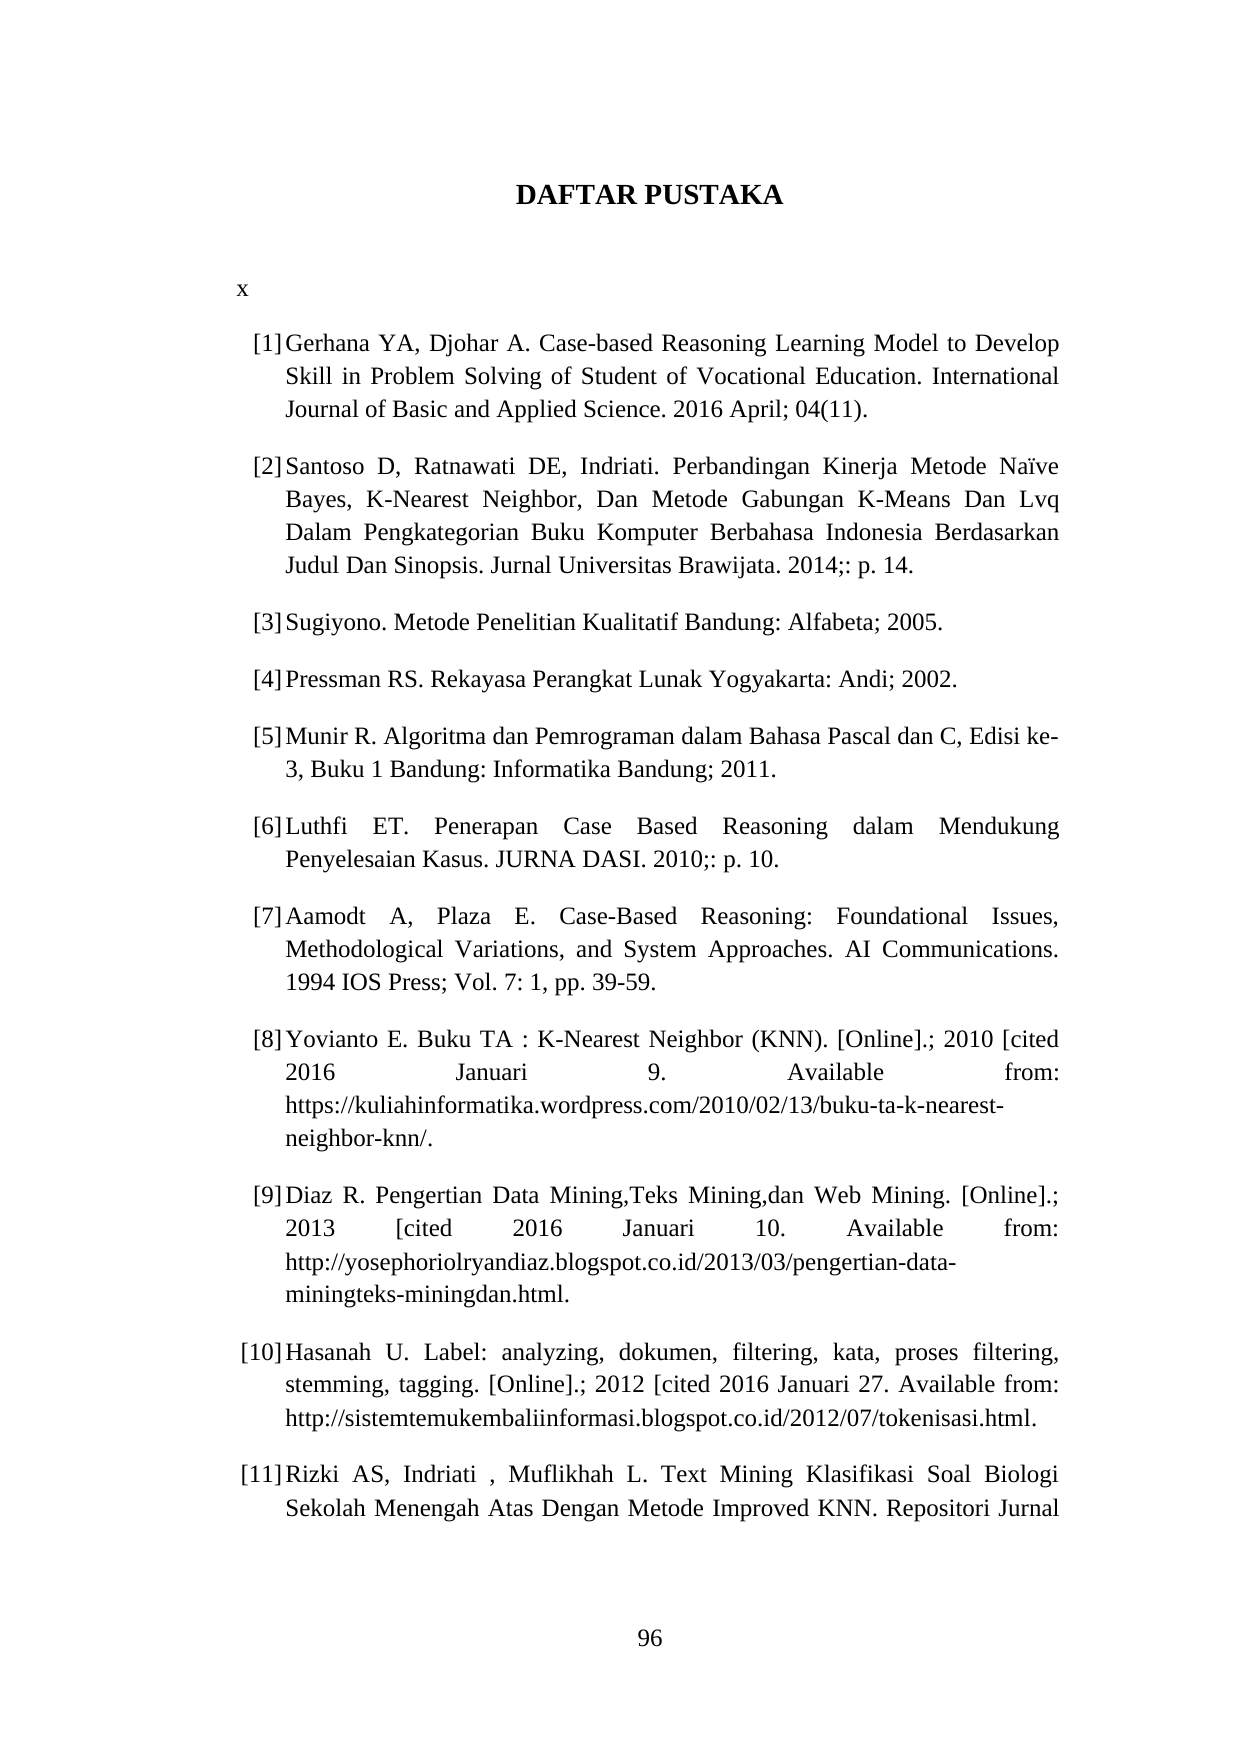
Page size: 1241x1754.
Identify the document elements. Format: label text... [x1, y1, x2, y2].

subtitle DAFTAR PUSTAKA [236, 177, 1063, 211]
